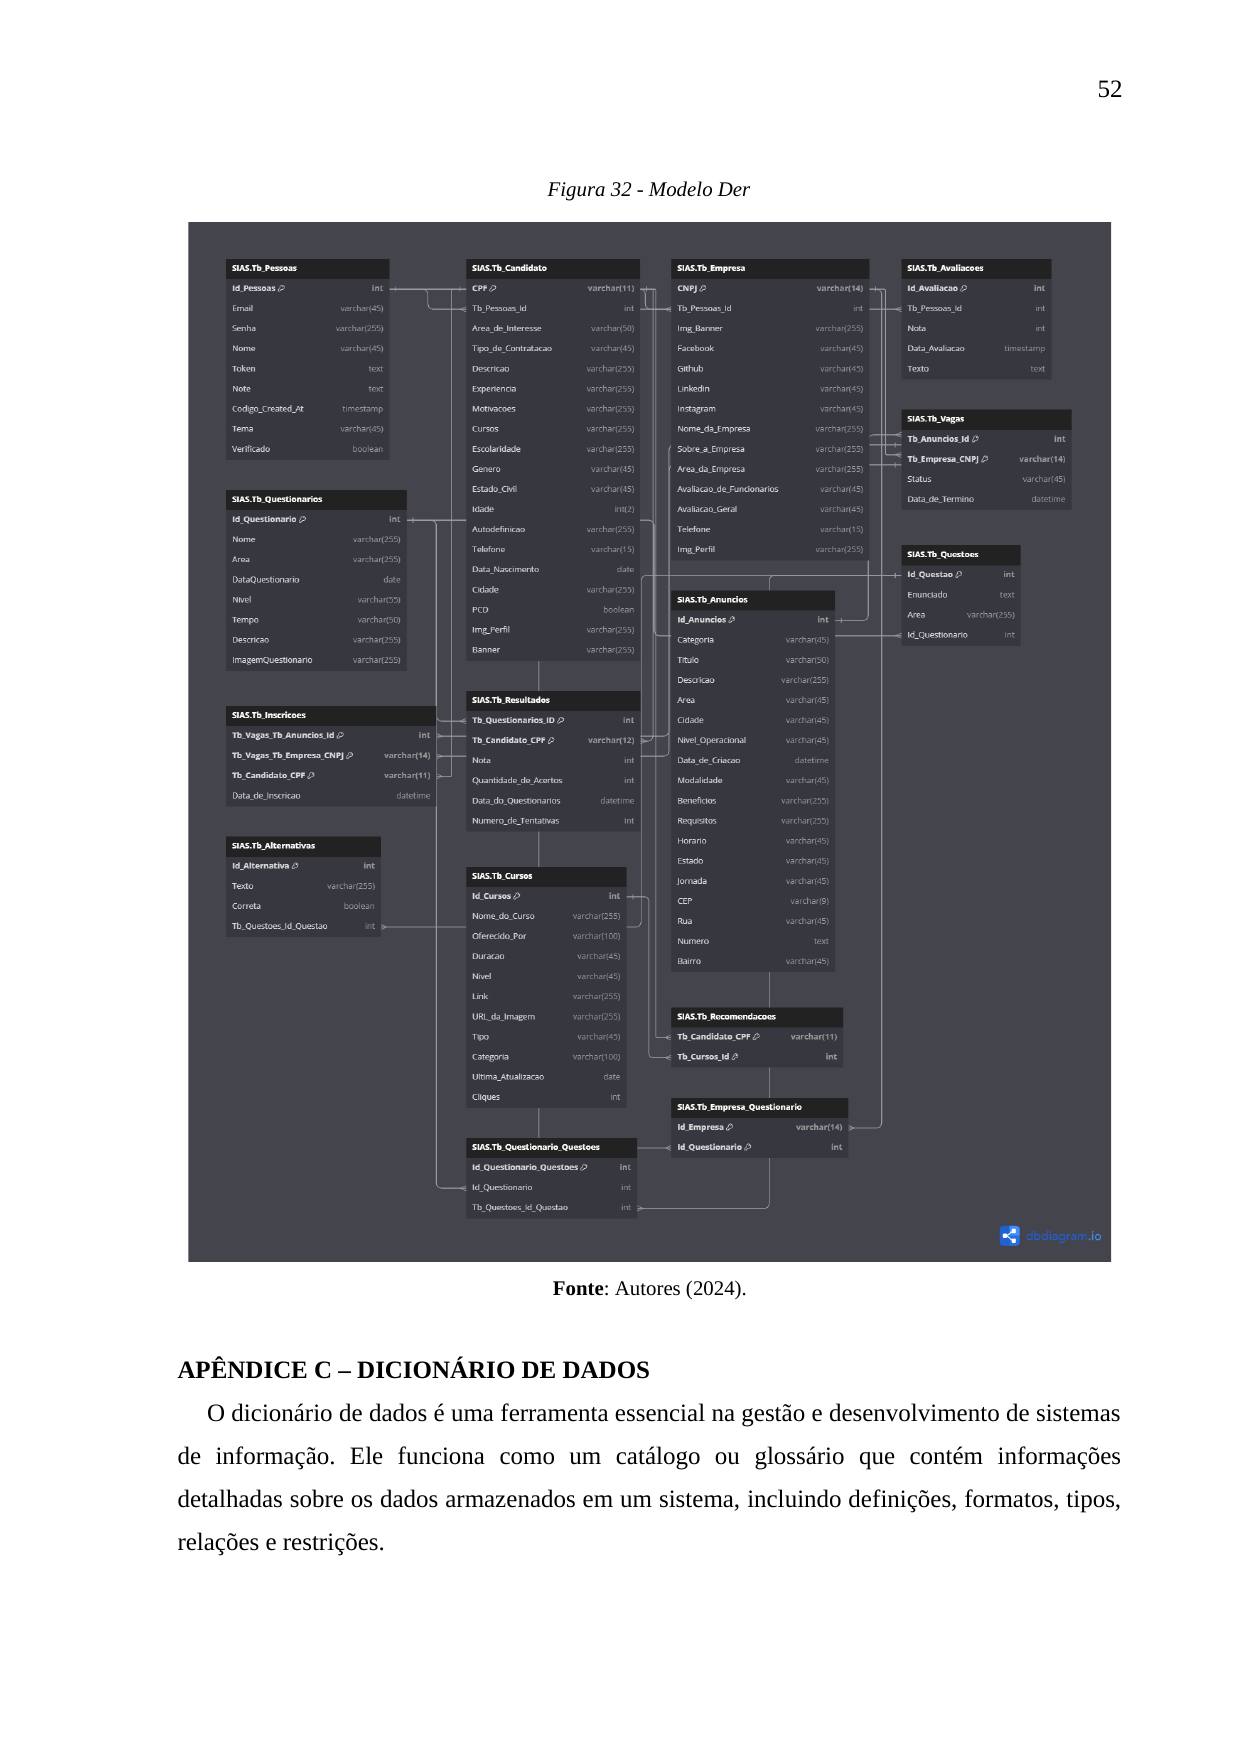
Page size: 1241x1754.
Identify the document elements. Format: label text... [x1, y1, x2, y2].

subtitle APÊNDICE C – DICIONÁRIO DE DADOS [177, 1355, 1122, 1384]
text Figura 32 - Modelo Der [177, 177, 1122, 201]
picture [188, 222, 1112, 1262]
text O dicionário de dados é uma ferramenta essencial na gestão e desenvolvimento de sistemas de informação. Ele funciona como um catálogo ou glossário que contém informações detalhadas sobre os dados armazenados em um sistema, incluindo definições, formatos, tipos, relações e restrições. [177, 1398, 1122, 1556]
text Fonte: Autores (2024). [177, 1276, 1122, 1300]
